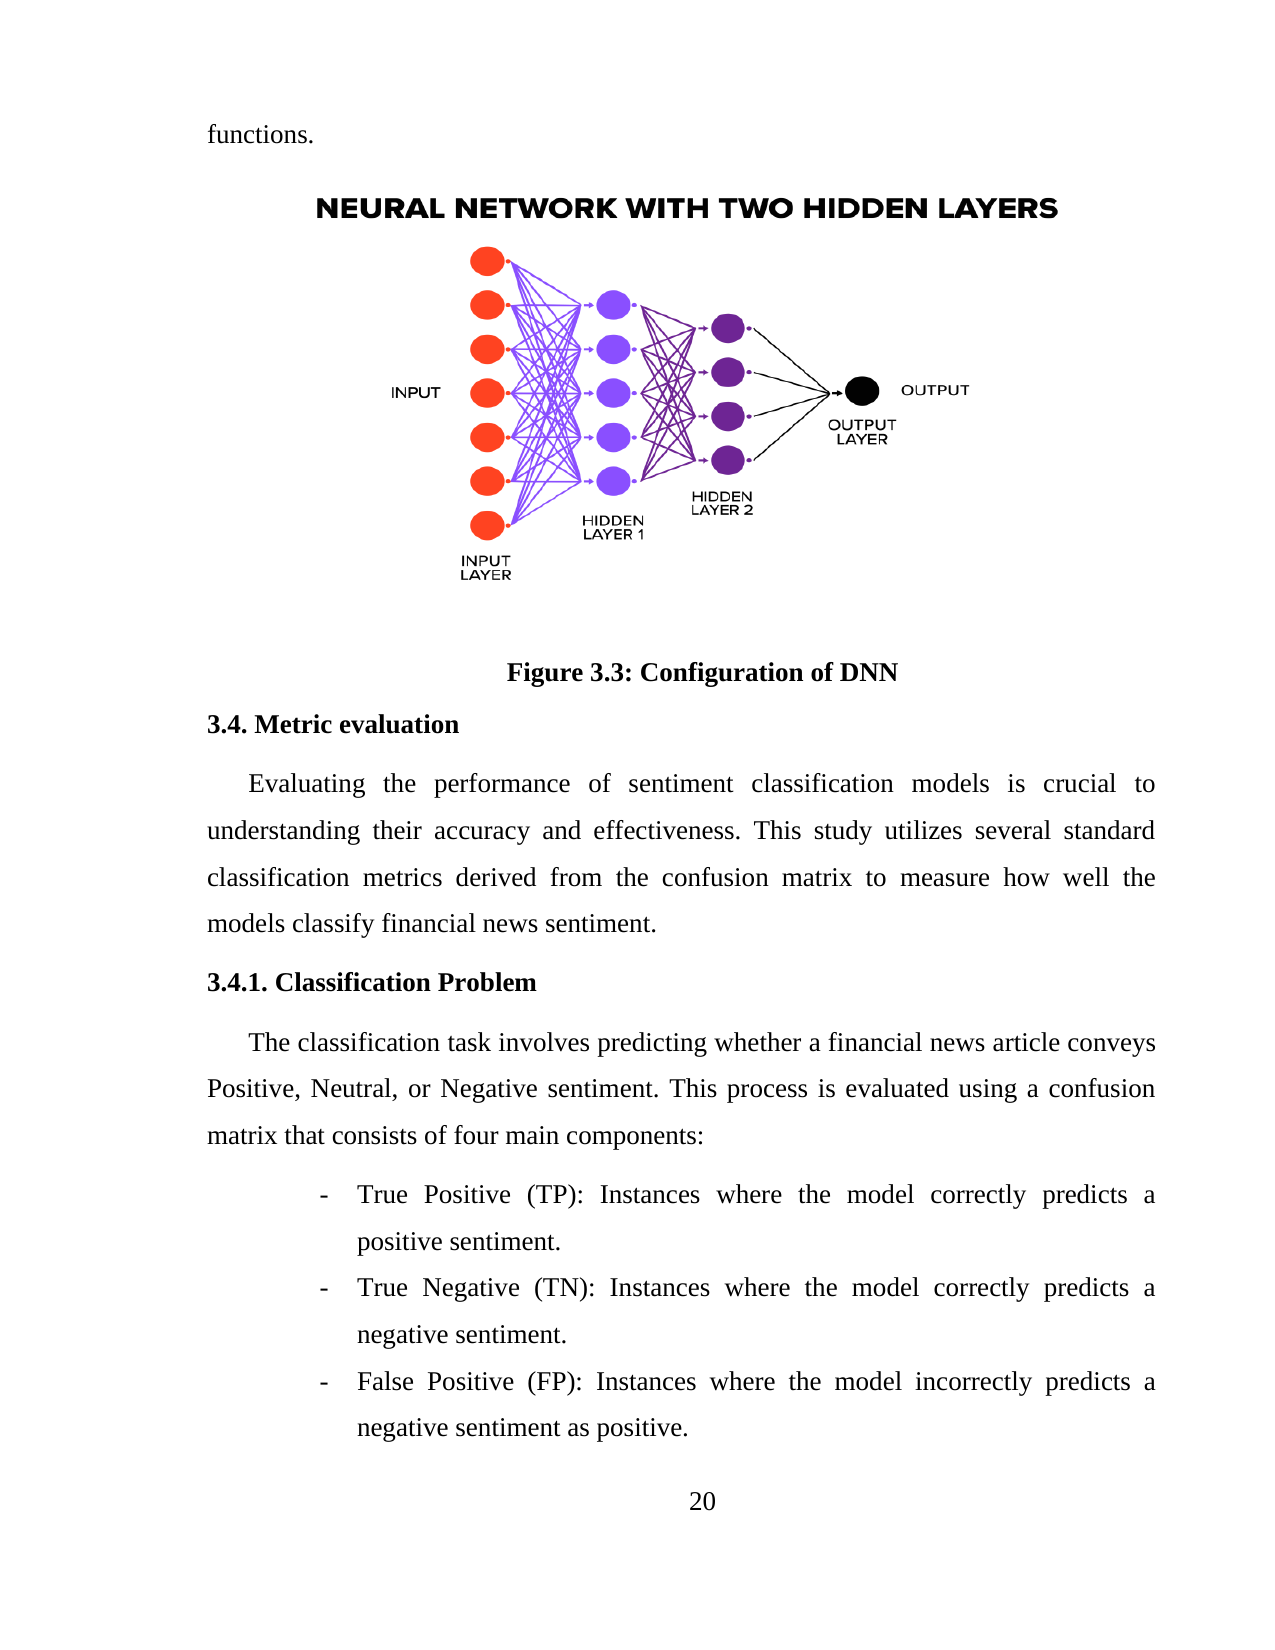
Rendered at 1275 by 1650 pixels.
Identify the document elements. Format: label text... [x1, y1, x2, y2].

subtitle 3.4. Metric evaluation [207, 708, 1157, 739]
text The classification task involves predicting whether a financial news article conveys Positive, Neutral, or Negative sentiment. This process is evaluated using a confusion matrix that consists of four main components: [207, 1026, 1157, 1150]
list True Positive (TP): Instances where the model correctly predicts a positive sentiment. [319, 1178, 1157, 1256]
picture [206, 164, 1154, 629]
text Evaluating the performance of sentiment classification models is crucial to understanding their accuracy and effectiveness. This study utilizes several standard classification metrics derived from the confusion matrix to measure how well the models classify financial news sentiment. [207, 767, 1157, 938]
subtitle 3.4.1. Classification Problem [207, 967, 1157, 998]
list False Positive (FP): Instances where the model incorrectly predicts a negative sentiment as positive. [319, 1365, 1157, 1443]
list True Negative (TN): Instances where the model correctly predicts a negative sentiment. [319, 1272, 1157, 1349]
text Figure 3.3: Configuration of DNN [207, 656, 1157, 687]
